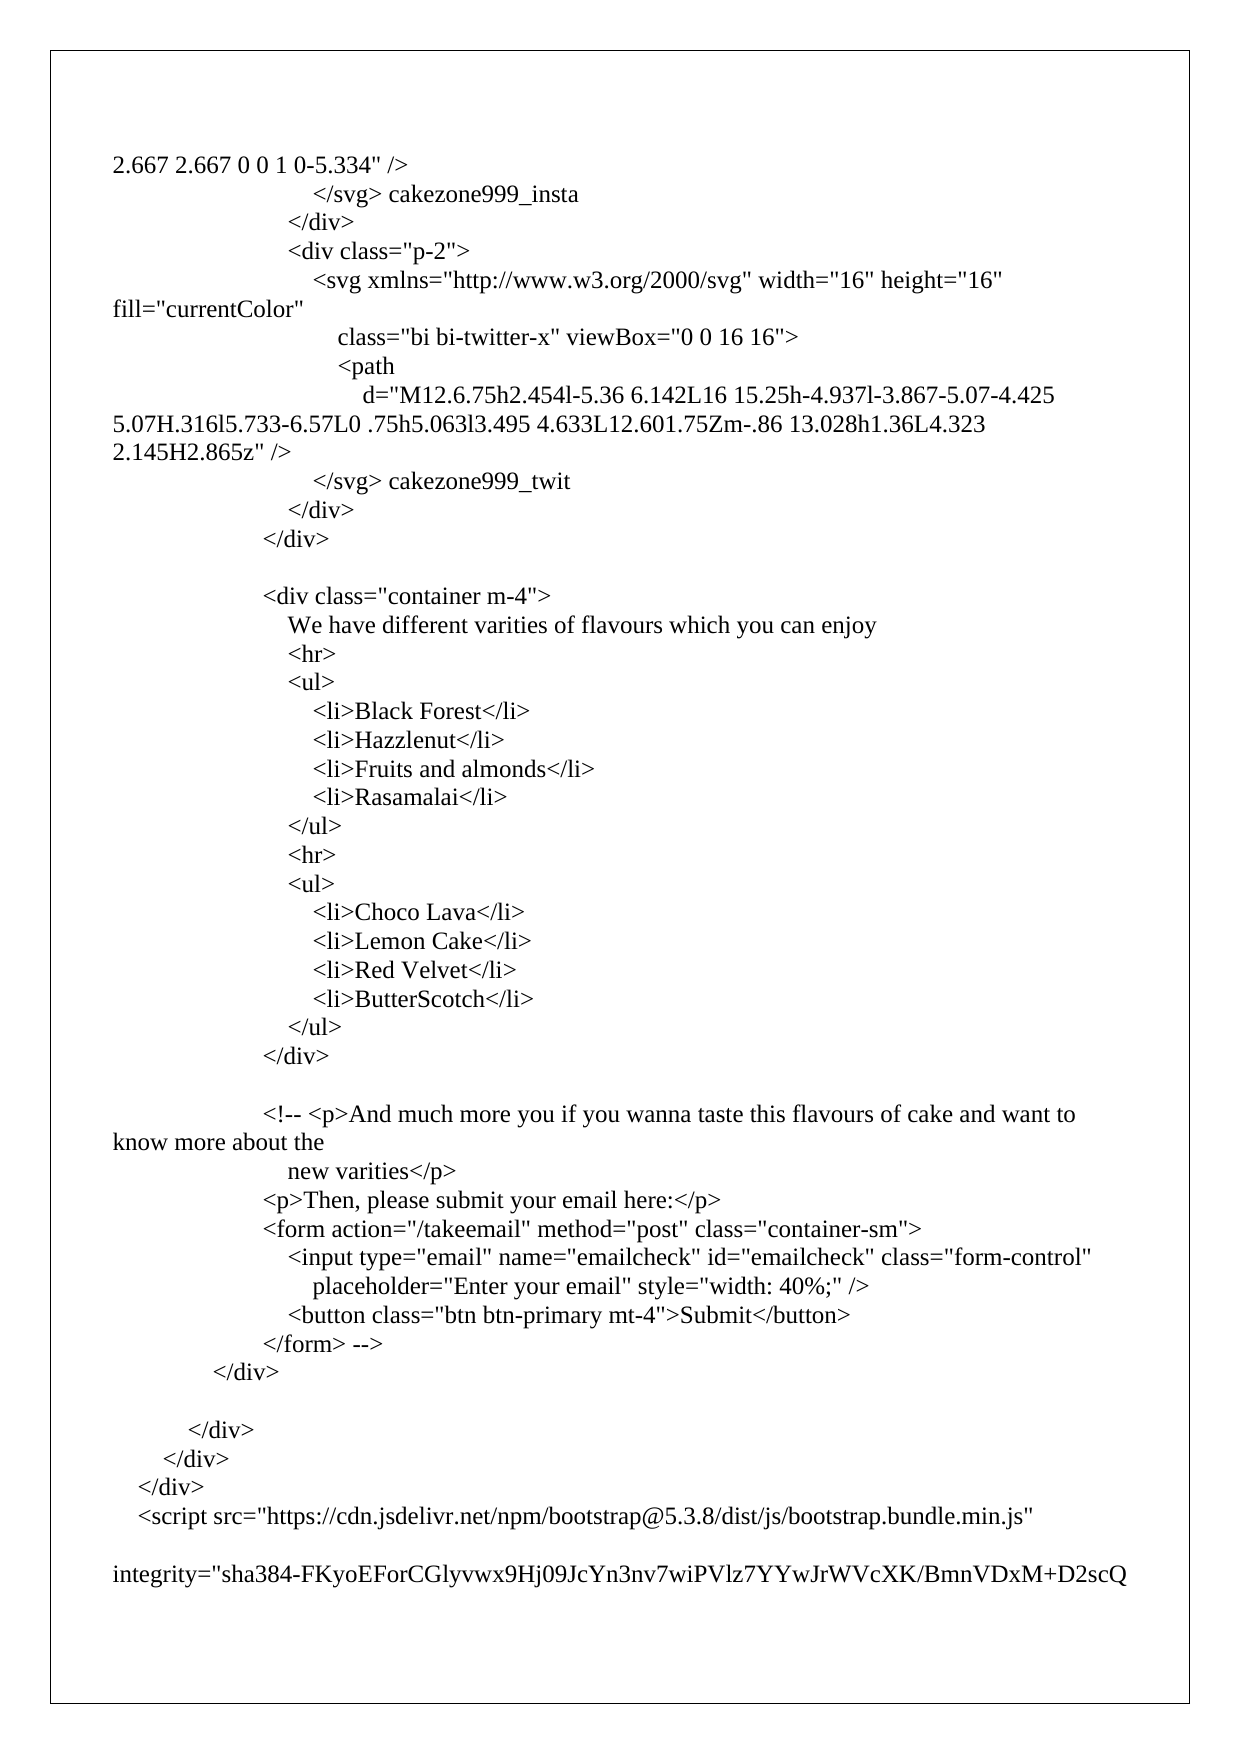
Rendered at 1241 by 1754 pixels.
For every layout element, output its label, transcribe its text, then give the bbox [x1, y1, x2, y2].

text </svg> cakezone999_twit [112, 466, 1128, 495]
text We have different varities of flavours which you can enjoy [112, 610, 1128, 639]
text <ul> [112, 869, 1128, 897]
text </div> [112, 1472, 1128, 1501]
text <li>Choco Lava</li> [112, 897, 1128, 926]
text d="M12.6.75h2.454l-5.36 6.142L16 15.25h-4.937l-3.867-5.07-4.425 5.07H.316l5.733-6.57L0 .75h5.063l3.495 4.633L12.601.75Zm-.86 13.028h1.36L4.323 2.145H2.865z" /> [112, 380, 1128, 466]
text </form> --> [112, 1329, 1128, 1357]
text <li>Black Forest</li> [112, 696, 1128, 725]
text new varities</p> [112, 1156, 1128, 1185]
text placeholder="Enter your email" style="width: 40%;" /> [112, 1271, 1128, 1300]
text <li>Red Velvet</li> [112, 955, 1128, 984]
text </div> [112, 1444, 1128, 1472]
text <div class="p-2"> [112, 236, 1128, 265]
text <li>ButterScotch</li> [112, 984, 1128, 1012]
text <li>Rasamalai</li> [112, 782, 1128, 811]
text </div> [112, 1357, 1128, 1386]
text <ul> [112, 667, 1128, 696]
text <hr> [112, 840, 1128, 869]
text <svg xmlns="http://www.w3.org/2000/svg" width="16" height="16" fill="currentColor" [112, 265, 1128, 322]
text </div> [112, 1415, 1128, 1444]
text <input type="email" name="emailcheck" id="emailcheck" class="form-control" [112, 1242, 1128, 1271]
text </ul> [112, 1012, 1128, 1041]
text </div> [112, 207, 1128, 236]
text </svg> cakezone999_insta [112, 179, 1128, 207]
text <li>Hazzlenut</li> [112, 725, 1128, 754]
text <p>Then, please submit your email here:</p> [112, 1185, 1128, 1214]
text <!-- <p>And much more you if you wanna taste this flavours of cake and want to know more about the [112, 1099, 1128, 1156]
text </div> [112, 495, 1128, 524]
text </div> [112, 524, 1128, 552]
text class="bi bi-twitter-x" viewBox="0 0 16 16"> [112, 322, 1128, 351]
text <form action="/takeemail" method="post" class="container-sm"> [112, 1214, 1128, 1242]
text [112, 150, 1128, 179]
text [112, 1530, 1128, 1587]
text <path [112, 351, 1128, 380]
text <li>Fruits and almonds</li> [112, 754, 1128, 782]
text </ul> [112, 811, 1128, 840]
text <button class="btn btn-primary mt-4">Submit</button> [112, 1300, 1128, 1329]
text </div> [112, 1041, 1128, 1070]
text <li>Lemon Cake</li> [112, 926, 1128, 955]
text <script src="https://cdn.jsdelivr.net/npm/bootstrap@5.3.8/dist/js/bootstrap.bundle.min.js" [112, 1501, 1128, 1530]
text <div class="container m-4"> [112, 581, 1128, 610]
text <hr> [112, 639, 1128, 667]
